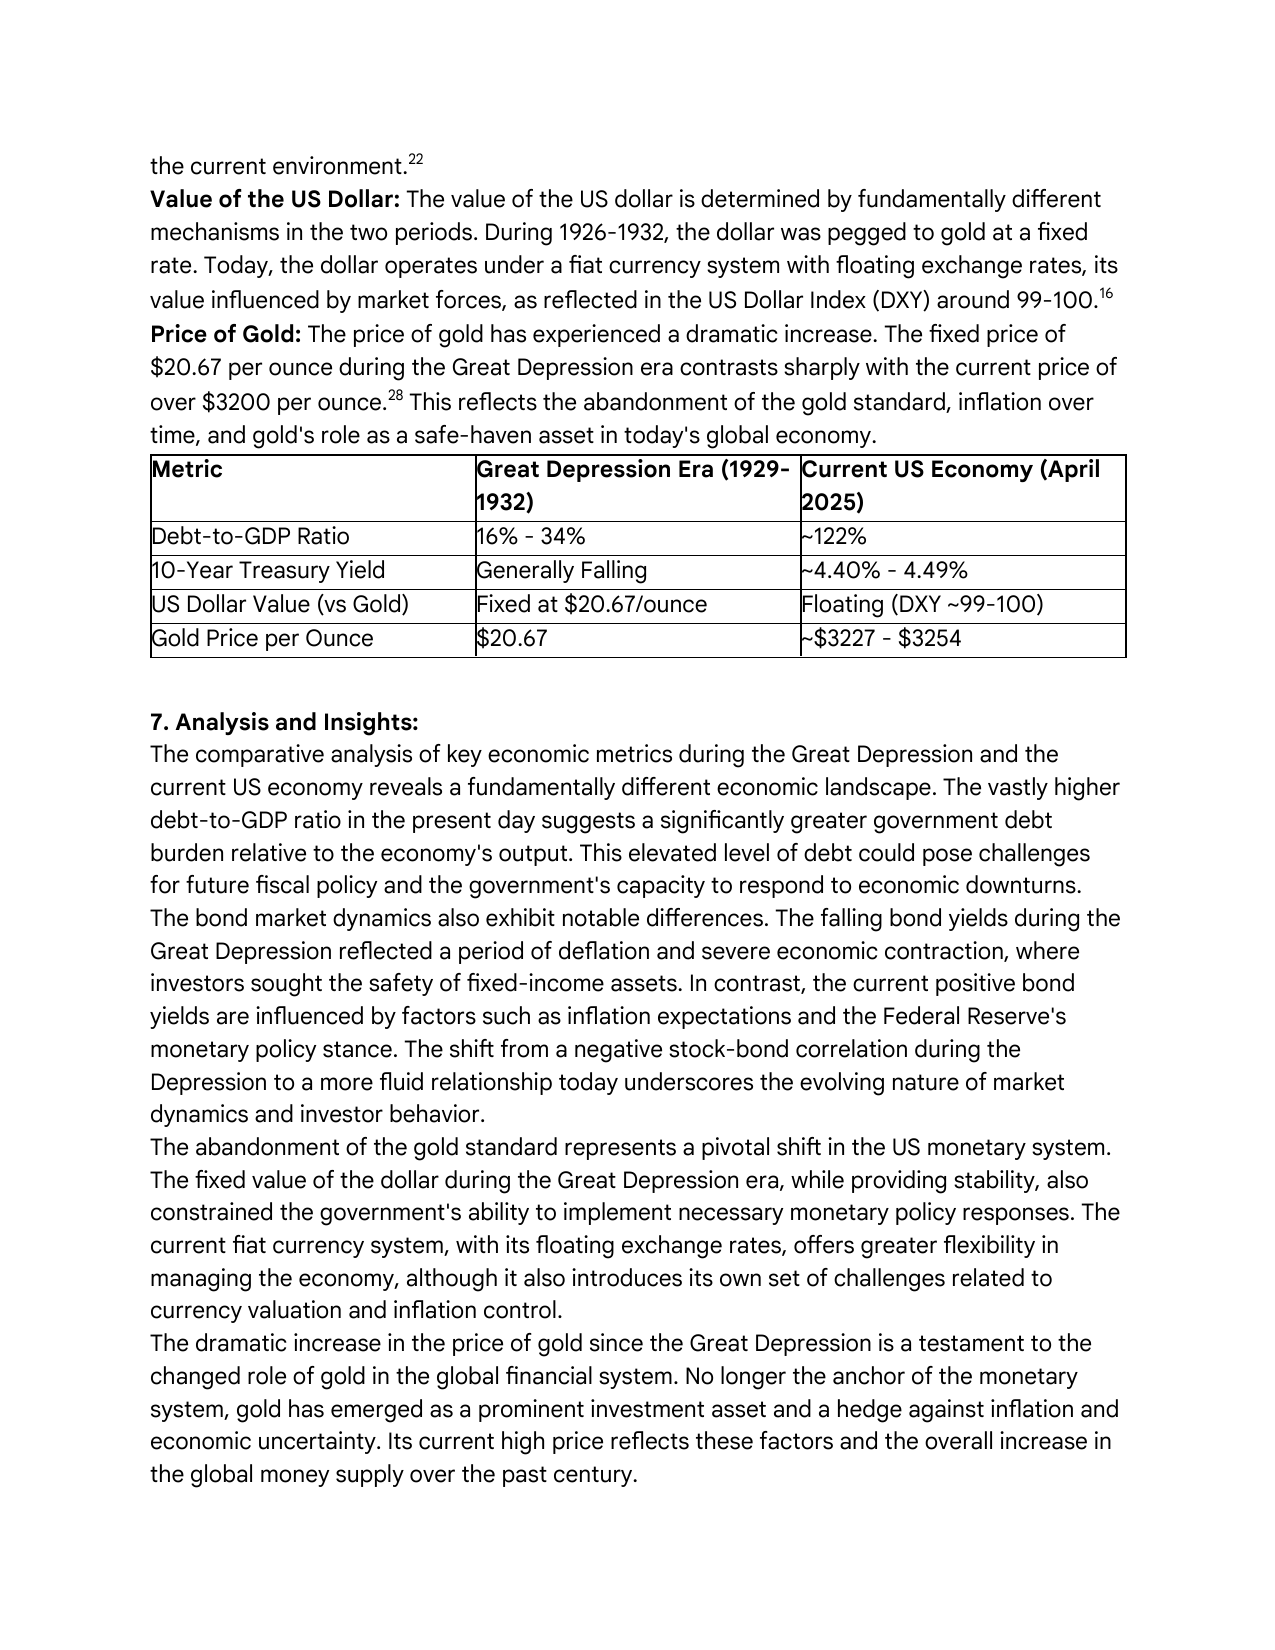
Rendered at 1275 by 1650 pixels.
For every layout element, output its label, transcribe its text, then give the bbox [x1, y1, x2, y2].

table_cell 16% - 34% [477, 522, 800, 554]
table_cell ~4.40% - 4.49% [802, 556, 1125, 588]
table_cell Floating (DXY ~99-100) [802, 590, 1125, 622]
text 7. Analysis and Insights: [150, 708, 1125, 737]
table_cell Generally Falling [477, 556, 800, 588]
table_header Great Depression Era (1929-1932) [477, 456, 800, 521]
text The bond market dynamics also exhibit notable differences. The falling bond yields during the Great Depression reflected a period of deflation and severe economic contraction, where investors sought the safety of fixed-income assets. In contrast, the current positive bond yields are influenced by factors such as inflation expectations and the Federal Reserve's monetary policy stance. The shift from a negative stock-bond correlation during the Depression to a more fluid relationship today underscores the evolving nature of market dynamics and investor behavior. [150, 904, 1125, 1129]
table_header Metric [152, 456, 475, 521]
text The comparative analysis of key economic metrics during the Great Depression and the current US economy reveals a fundamentally different economic landscape. The vastly higher debt-to-GDP ratio in the present day suggests a significantly greater government debt burden relative to the economy's output. This elevated level of debt could pose challenges for future fiscal policy and the government's capacity to respond to economic downturns. [150, 741, 1125, 900]
table_cell 10-Year Treasury Yield [152, 556, 475, 588]
text Price of Gold: The price of gold has experienced a dramatic increase. The fixed price of $20.67 per ounce during the Great Depression era contrasts sharply with the current price of over $3200 per ounce.28 This reflects the abandonment of the gold standard, inflation over time, and gold's role as a safe-haven asset in today's global economy. [150, 320, 1125, 450]
table_cell ~122% [802, 522, 1125, 554]
table_header Current US Economy (April 2025) [802, 456, 1125, 521]
table_cell Fixed at $20.67/ounce [477, 590, 800, 622]
text The dramatic increase in the price of gold since the Great Depression is a testament to the changed role of gold in the global financial system. No longer the anchor of the monetary system, gold has emerged as a prominent investment asset and a hedge against inflation and economic uncertainty. Its current high price reflects these factors and the overall increase in the global money supply over the past century. [150, 1329, 1125, 1489]
table_cell ~$3227 - $3254 [802, 624, 1125, 656]
table_cell $20.67 [477, 624, 800, 656]
table_cell Gold Price per Ounce [152, 624, 475, 656]
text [150, 150, 1125, 181]
text Value of the US Dollar: The value of the US dollar is determined by fundamentally different mechanisms in the two periods. During 1926-1932, the dollar was pegged to gold at a fixed rate. Today, the dollar operates under a fiat currency system with floating exchange rates, its value influenced by market forces, as reflected in the US Dollar Index (DXY) around 99-100.16 [150, 186, 1125, 316]
text The abandonment of the gold standard represents a pivotal shift in the US monetary system. The fixed value of the dollar during the Great Depression era, while providing stability, also constrained the government's ability to implement necessary monetary policy responses. The current fiat currency system, with its floating exchange rates, offers greater flexibility in managing the economy, although it also introduces its own set of challenges related to currency valuation and inflation control. [150, 1133, 1125, 1325]
table_cell US Dollar Value (vs Gold) [152, 590, 475, 622]
table_cell Debt-to-GDP Ratio [152, 522, 475, 554]
